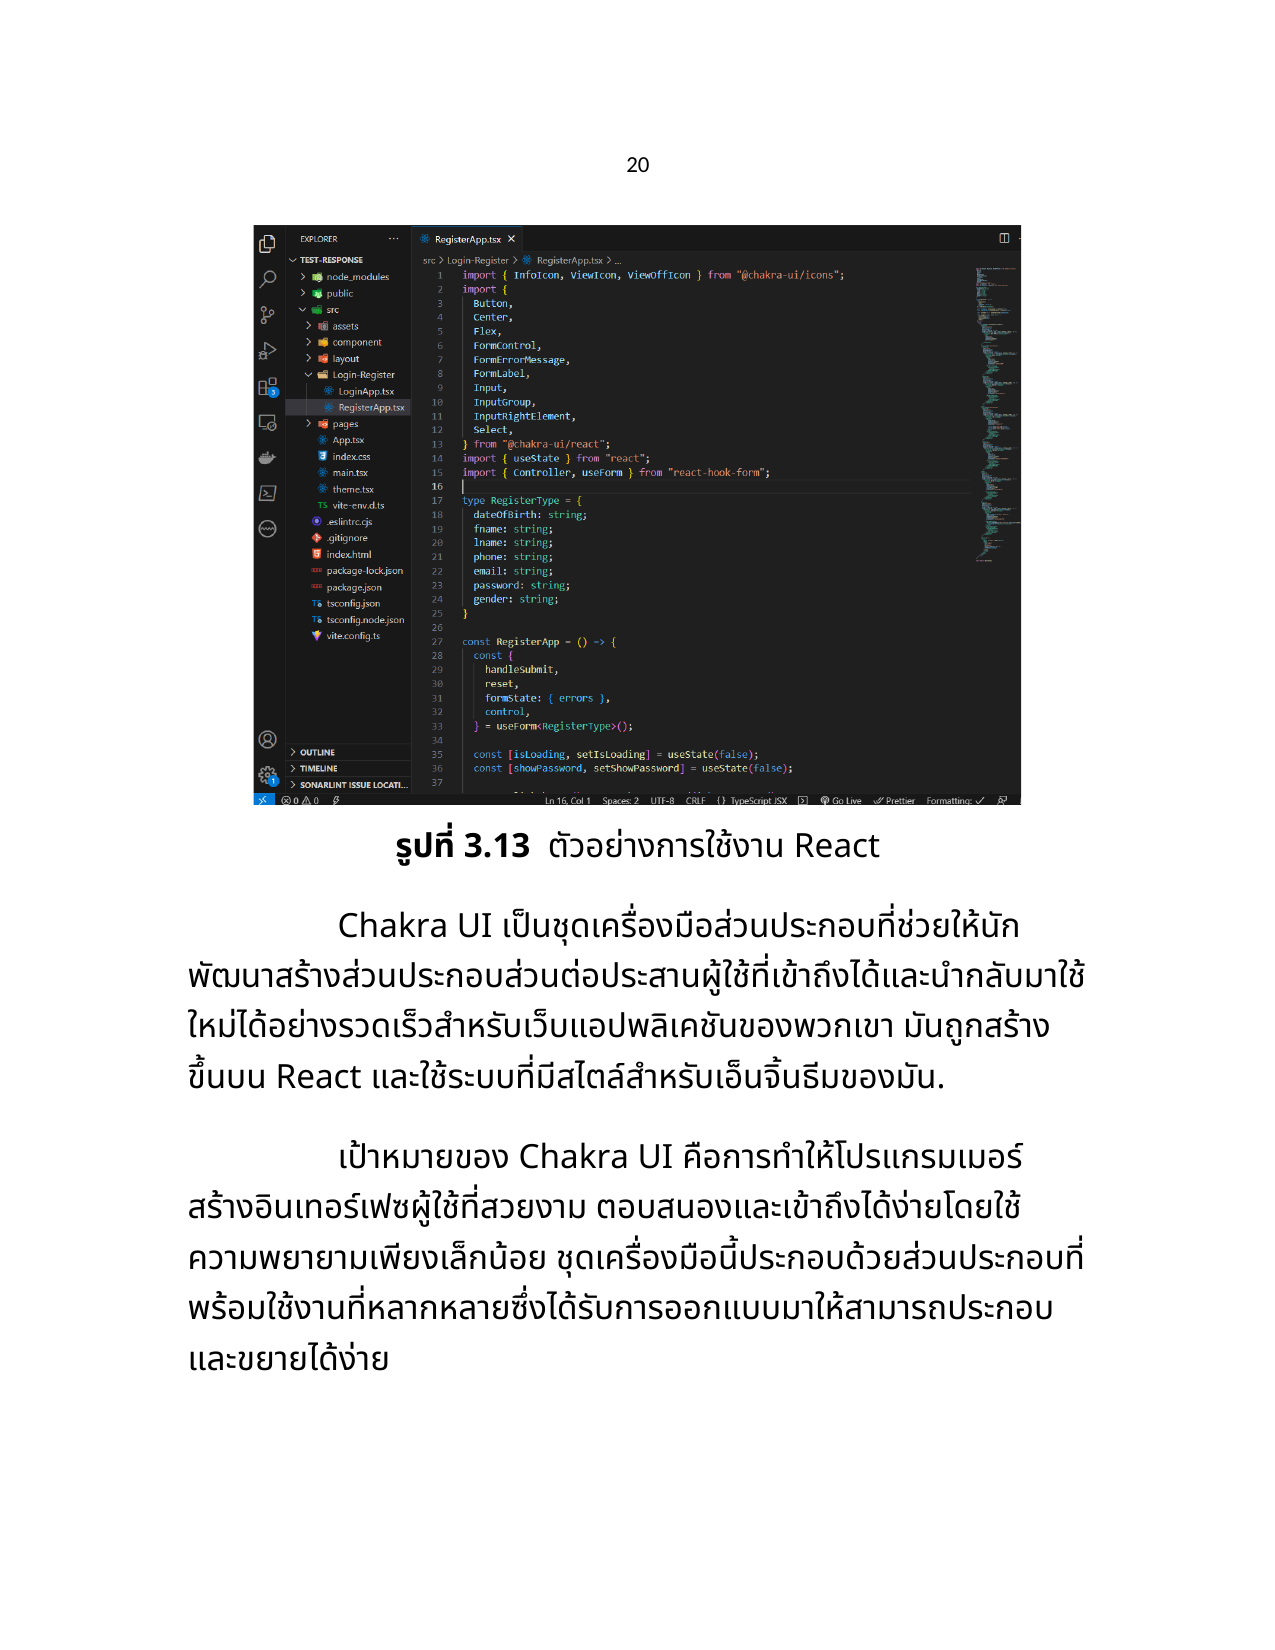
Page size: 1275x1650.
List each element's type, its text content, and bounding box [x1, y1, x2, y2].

text รูปที่ 3.13 ตัวอย่างการใช้งาน React [187, 822, 1087, 872]
text เป้าหมายของ Chakra UI คือการทำให้โปรแกรมเมอร์สร้างอินเทอร์เฟซผู้ใช้ที่สวยงาม ตอบสนองและเข้าถึงได้ง่ายโดยใช้ความพยายามเพียงเล็กน้อย ชุดเครื่องมือนี้ประกอบด้วยส่วนประกอบที่พร้อมใช้งานที่หลากหลายซึ่งได้รับการออกแบบมาให้สามารถประกอบและขยายได้ง่าย [187, 1133, 1087, 1385]
text Chakra UI เป็นชุดเครื่องมือส่วนประกอบที่ช่วยให้นักพัฒนาสร้างส่วนประกอบส่วนต่อประสานผู้ใช้ที่เข้าถึงได้และนำกลับมาใช้ใหม่ได้อย่างรวดเร็วสำหรับเว็บแอปพลิเคชันของพวกเขา มันถูกสร้างขึ้นบน React และใช้ระบบที่มีสไตล์สำหรับเอ็นจิ้นธีมของมัน. [187, 901, 1087, 1103]
picture [253, 225, 1022, 805]
